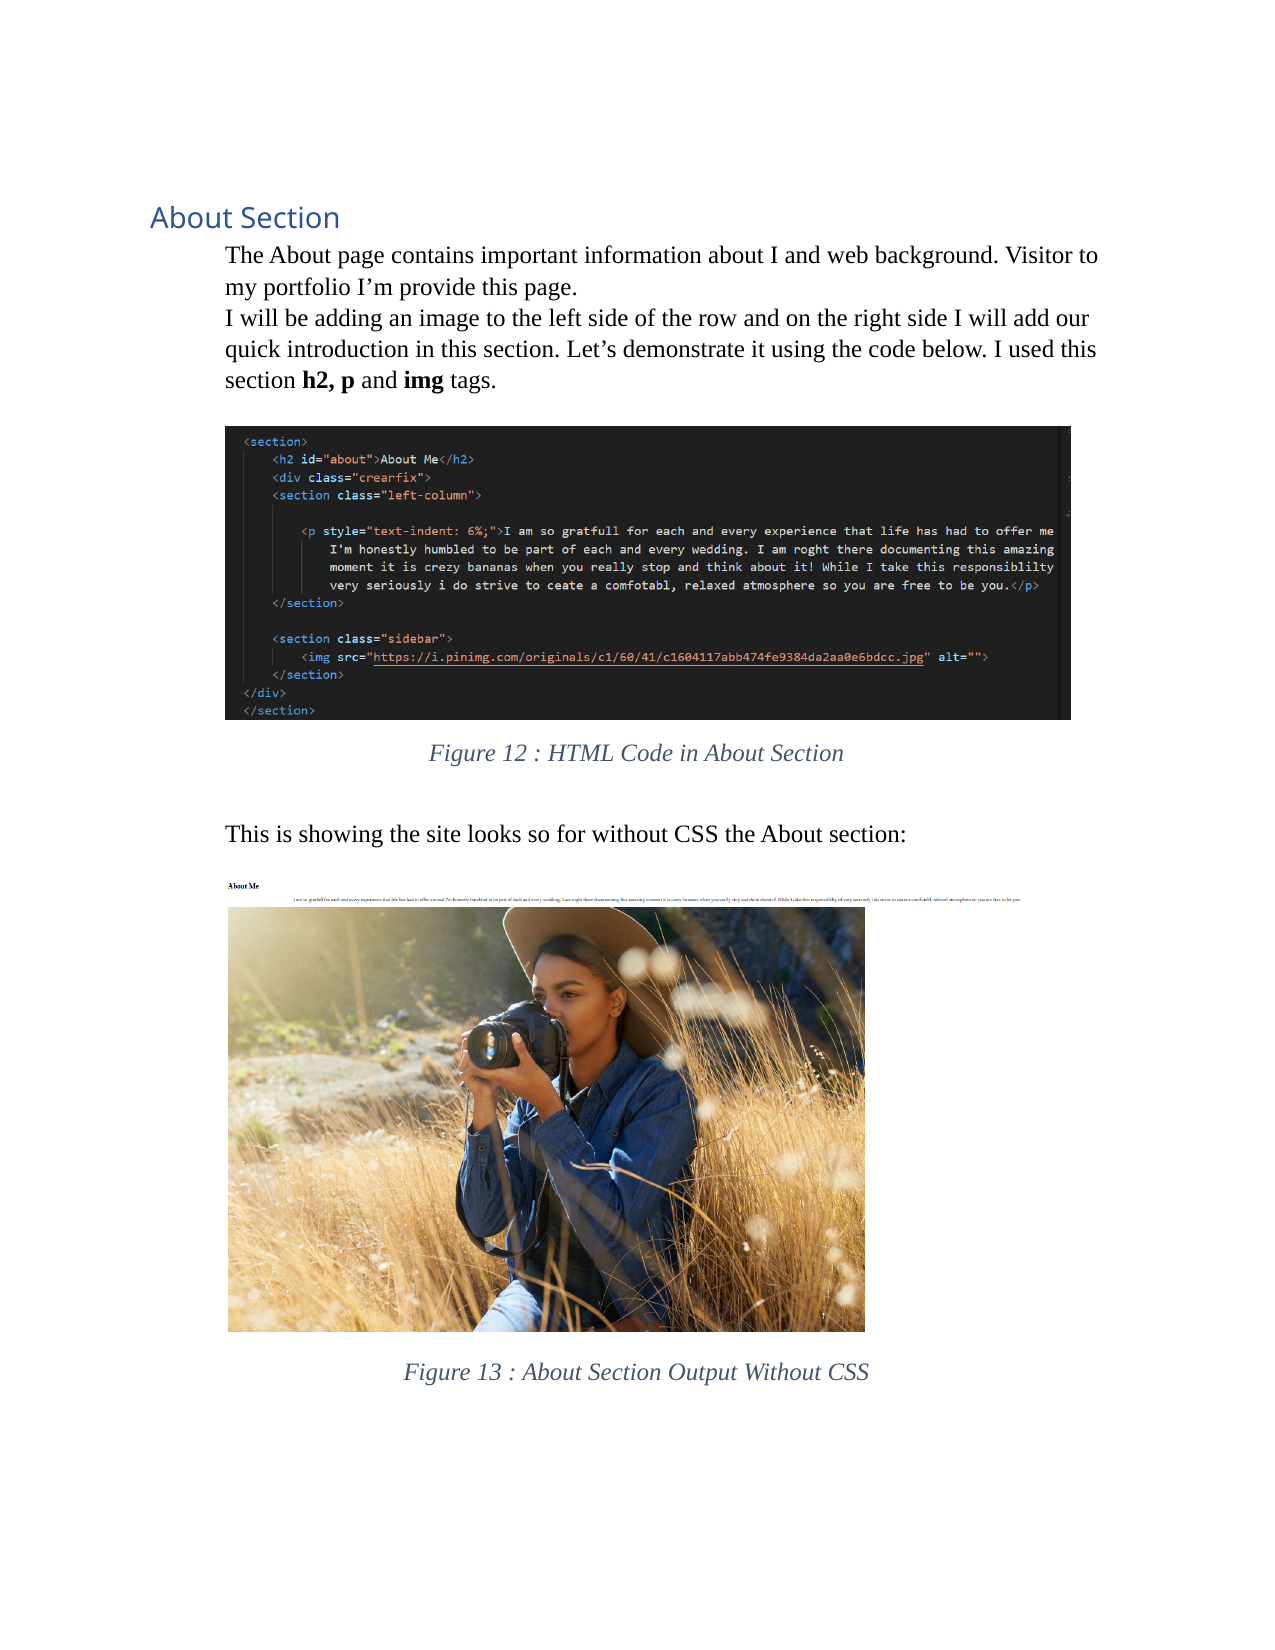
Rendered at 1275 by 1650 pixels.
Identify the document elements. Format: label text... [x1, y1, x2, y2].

list The About page contains important information about I and web background. Visitor to my portfolio I’m provide this page. [225, 241, 1125, 300]
picture [225, 426, 1071, 720]
text Figure 13 : About Section Output Without CSS [150, 1357, 1125, 1386]
picture [225, 881, 1138, 1338]
text Figure 12 : HTML Code in About Section [150, 738, 1125, 767]
list I will be adding an image to the left side of the row and on the right side I will add our quick introduction in this section. Let’s demonstrate it using the code below. I used this section h2, p and img tags. [225, 303, 1125, 393]
subtitle About Section [150, 198, 1125, 237]
list This is showing the site looks so for without CSS the About section: [225, 819, 1125, 848]
